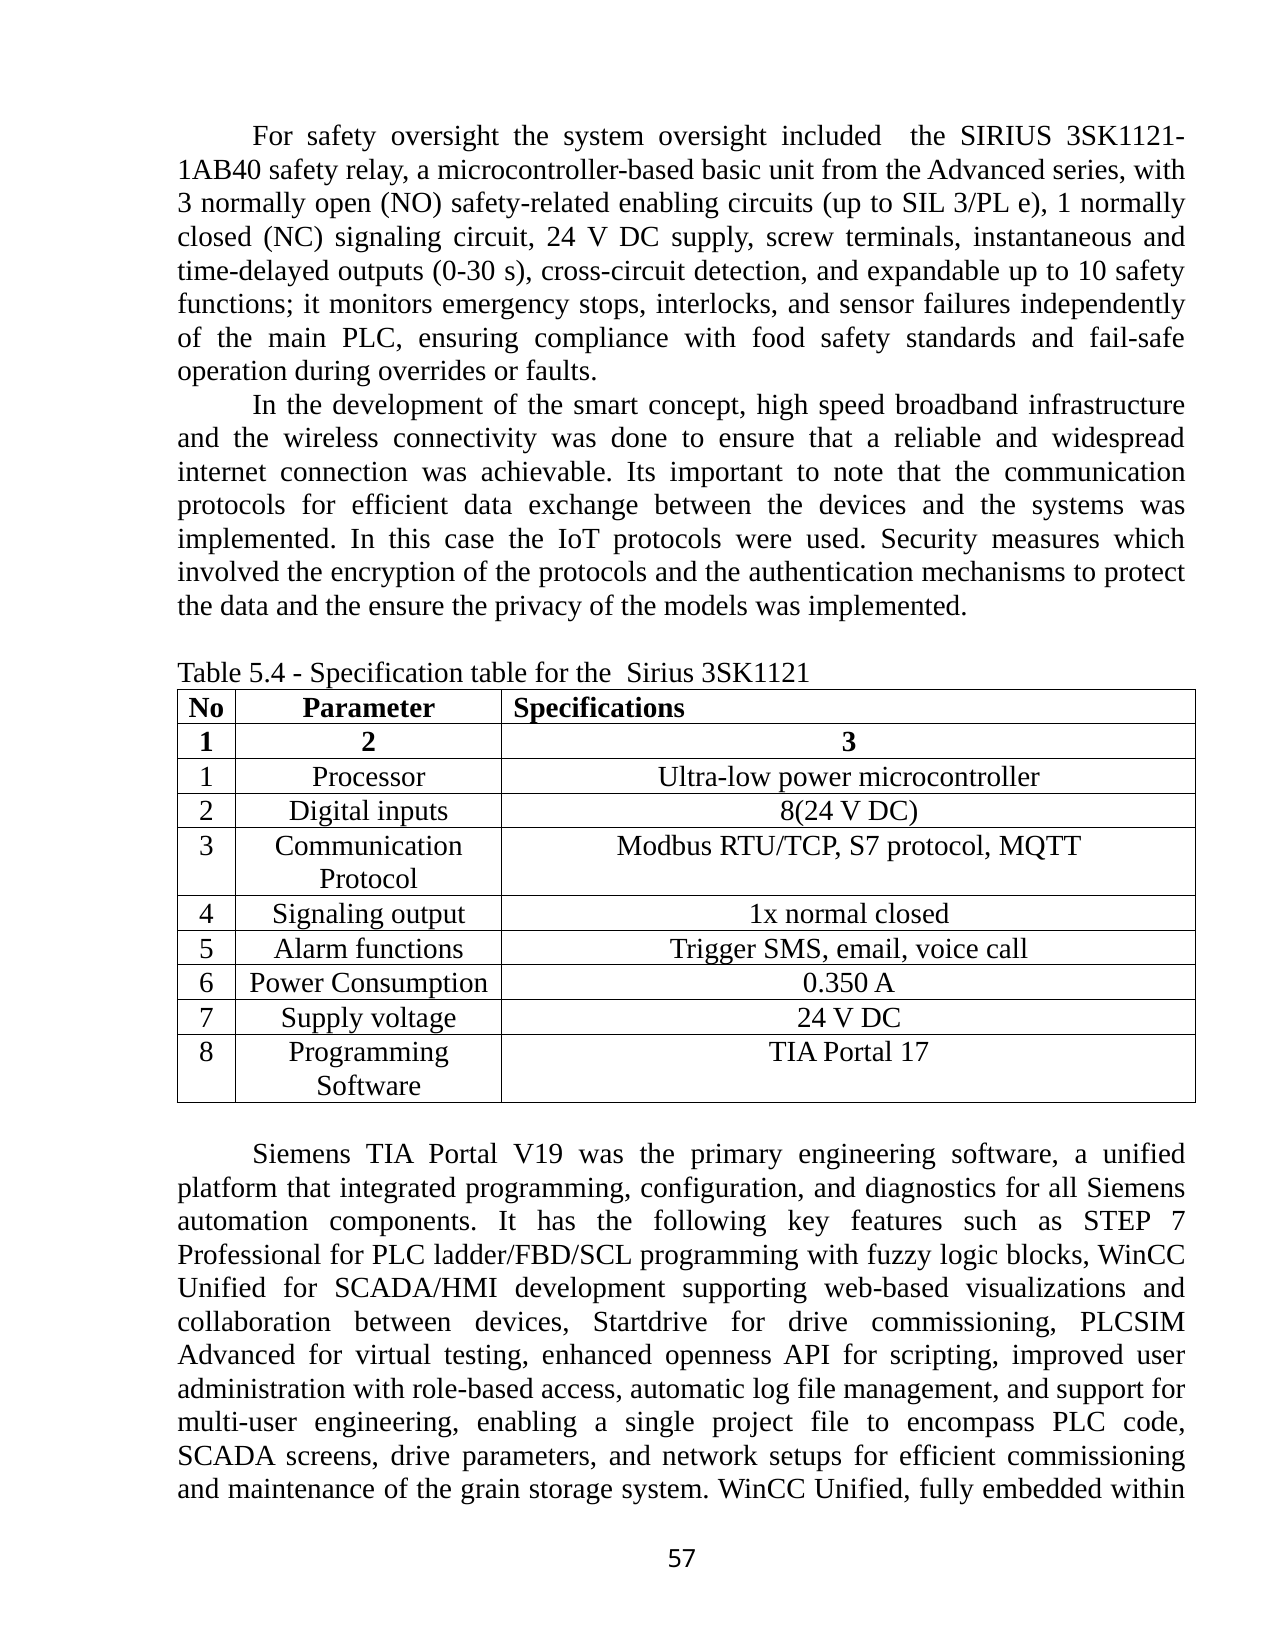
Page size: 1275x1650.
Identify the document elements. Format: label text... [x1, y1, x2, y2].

table_cell 8(24 V DC) [502, 794, 1195, 827]
table_cell Programming Software [236, 1035, 501, 1102]
table_header Specifications [502, 690, 1195, 723]
table_cell Signaling output [236, 896, 501, 930]
table_cell Communication Protocol [236, 828, 501, 895]
text In the development of the smart concept, high speed broadband infrastructure and the wireless connectivity was done to ensure that a reliable and widespread internet connection was achievable. Its important to note that the communication protocols for efficient data exchange between the devices and the systems was implemented. In this case the IoT protocols were used. Security measures which involved the encryption of the protocols and the authentication mechanisms to protect the data and the ensure the privacy of the models was implemented. [177, 387, 1186, 622]
table_cell 2 [178, 794, 235, 827]
table_cell Supply voltage [236, 1000, 501, 1033]
table_cell Trigger SMS, email, voice call [502, 931, 1195, 964]
table_cell Processor [236, 759, 501, 792]
table_header No [178, 690, 235, 723]
table_cell 0.350 A [502, 965, 1195, 999]
table_cell 1 [178, 759, 235, 792]
table_cell TIA Portal 17 [502, 1035, 1195, 1102]
text Table 5.4 - Specification table for the Sirius 3SK1121 [177, 655, 1186, 689]
table_cell Alarm functions [236, 931, 501, 964]
text For safety oversight the system oversight included the SIRIUS 3SK1121-1AB40 safety relay, a microcontroller-based basic unit from the Advanced series, with 3 normally open (NO) safety-related enabling circuits (up to SIL 3/PL e), 1 normally closed (NC) signaling circuit, 24 V DC supply, screw terminals, instantaneous and time-delayed outputs (0-30 s), cross-circuit detection, and expandable up to 10 safety functions; it monitors emergency stops, interlocks, and sensor failures independently of the main PLC, ensuring compliance with food safety standards and fail-safe operation during overrides or faults. [177, 118, 1186, 387]
table_cell Modbus RTU/TCP, S7 protocol, MQTT [502, 828, 1195, 895]
table_cell Ultra-low power microcontroller [502, 759, 1195, 792]
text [177, 1136, 1186, 1505]
table_cell 4 [178, 896, 235, 930]
table_cell Digital inputs [236, 794, 501, 827]
table_cell 3 [502, 724, 1195, 758]
table_cell 7 [178, 1000, 235, 1033]
table_cell 1x normal closed [502, 896, 1195, 930]
table_cell 1 [178, 724, 235, 758]
table_cell 8 [178, 1035, 235, 1102]
table_cell Power Consumption [236, 965, 501, 999]
table_header Parameter [236, 690, 501, 723]
table_cell 5 [178, 931, 235, 964]
table_cell 24 V DC [502, 1000, 1195, 1033]
table_cell 6 [178, 965, 235, 999]
table_cell 3 [178, 828, 235, 895]
table_cell 2 [236, 724, 501, 758]
